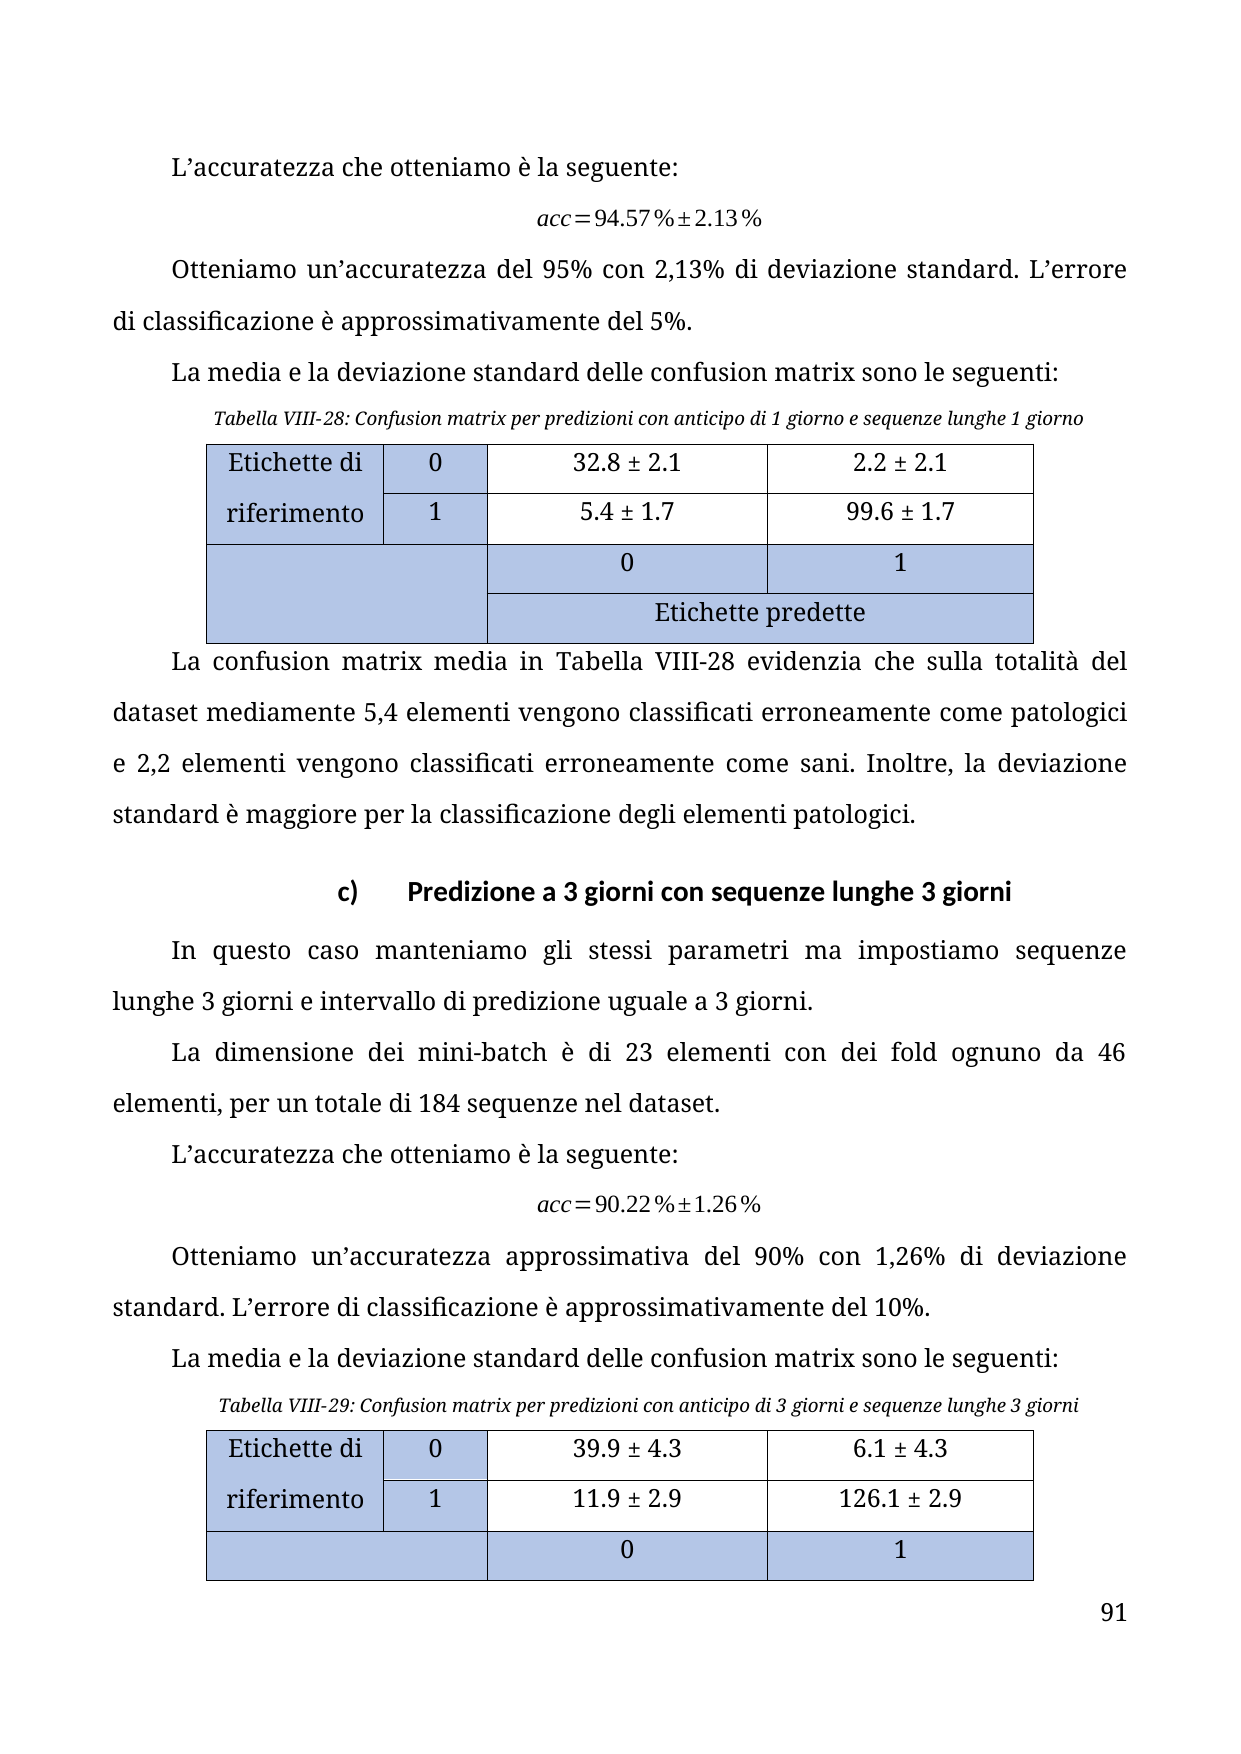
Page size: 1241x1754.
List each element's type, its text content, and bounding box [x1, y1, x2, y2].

table_cell 1 [768, 545, 1033, 593]
table_header Etichette di riferimento [207, 445, 383, 544]
table_cell 99.6 ± 1.7 [768, 494, 1033, 544]
text La media e la deviazione standard delle confusion matrix sono le seguenti: [112, 354, 1128, 388]
table_cell 1 [768, 1532, 1033, 1580]
table_header 6.1 ± 4.3 [768, 1431, 1033, 1479]
text La media e la deviazione standard delle confusion matrix sono le seguenti: [112, 1341, 1128, 1375]
table_cell 11.9 ± 2.9 [488, 1481, 767, 1531]
table_header Etichette di riferimento [207, 1431, 383, 1531]
text L’accuratezza che otteniamo è la seguente: [112, 150, 1128, 184]
subtitle Predizione a 3 giorni con sequenze lunghe 3 giorni [337, 873, 1128, 908]
table_cell 1 [384, 1481, 487, 1531]
table_header 32.8 ± 2.1 [488, 445, 767, 493]
table_header 39.9 ± 4.3 [488, 1431, 767, 1479]
text Otteniamo un’accuratezza del 95% con 2,13% di deviazione standard. L’errore di classificazione è approssimativamente del 5%. [112, 252, 1128, 337]
table_header 0 [384, 1431, 487, 1479]
table_cell Etichette predette [488, 594, 1033, 643]
table_cell [207, 545, 487, 643]
table_cell 1 [384, 494, 487, 544]
text Otteniamo un’accuratezza approssimativa del 90% con 1,26% di deviazione standard. L’errore di classificazione è approssimativamente del 10%. [112, 1239, 1128, 1324]
text In questo caso manteniamo gli stessi parametri ma impostiamo sequenze lunghe 3 giorni e intervallo di predizione uguale a 3 giorni. [112, 932, 1128, 1018]
text La dimensione dei mini-batch è di 23 elementi con dei fold ognuno da 46 elementi, per un totale di 184 sequenze nel dataset. [112, 1034, 1128, 1120]
table_cell 0 [488, 545, 767, 593]
table_cell [207, 1532, 487, 1580]
table_cell 5.4 ± 1.7 [488, 494, 767, 544]
table_cell 0 [488, 1532, 767, 1580]
table_header 0 [384, 445, 487, 493]
table_header 2.2 ± 2.1 [768, 445, 1033, 493]
text L’accuratezza che otteniamo è la seguente: [112, 1137, 1128, 1171]
table_cell 126.1 ± 2.9 [768, 1481, 1033, 1531]
